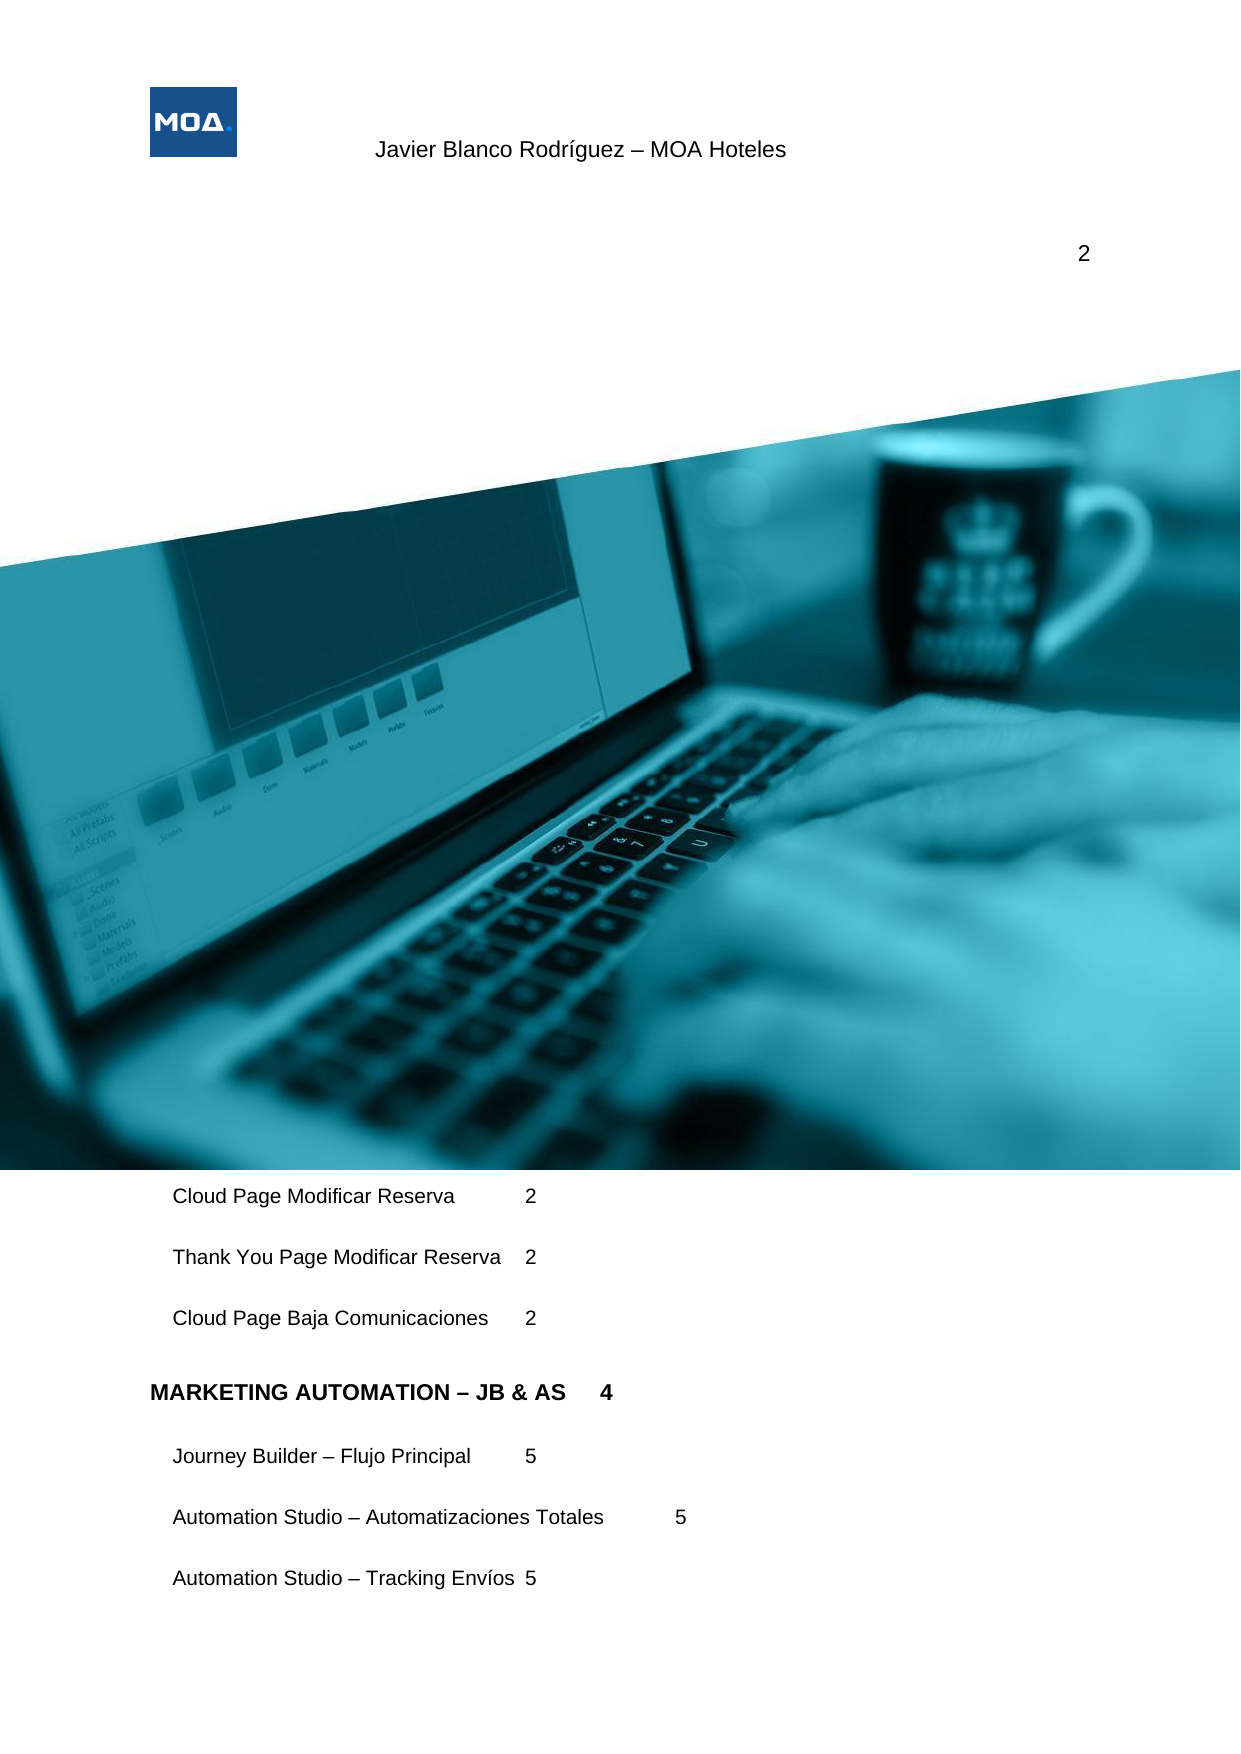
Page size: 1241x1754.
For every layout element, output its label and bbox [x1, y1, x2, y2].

picture [0, 337, 1241, 1170]
picture [150, 87, 237, 157]
